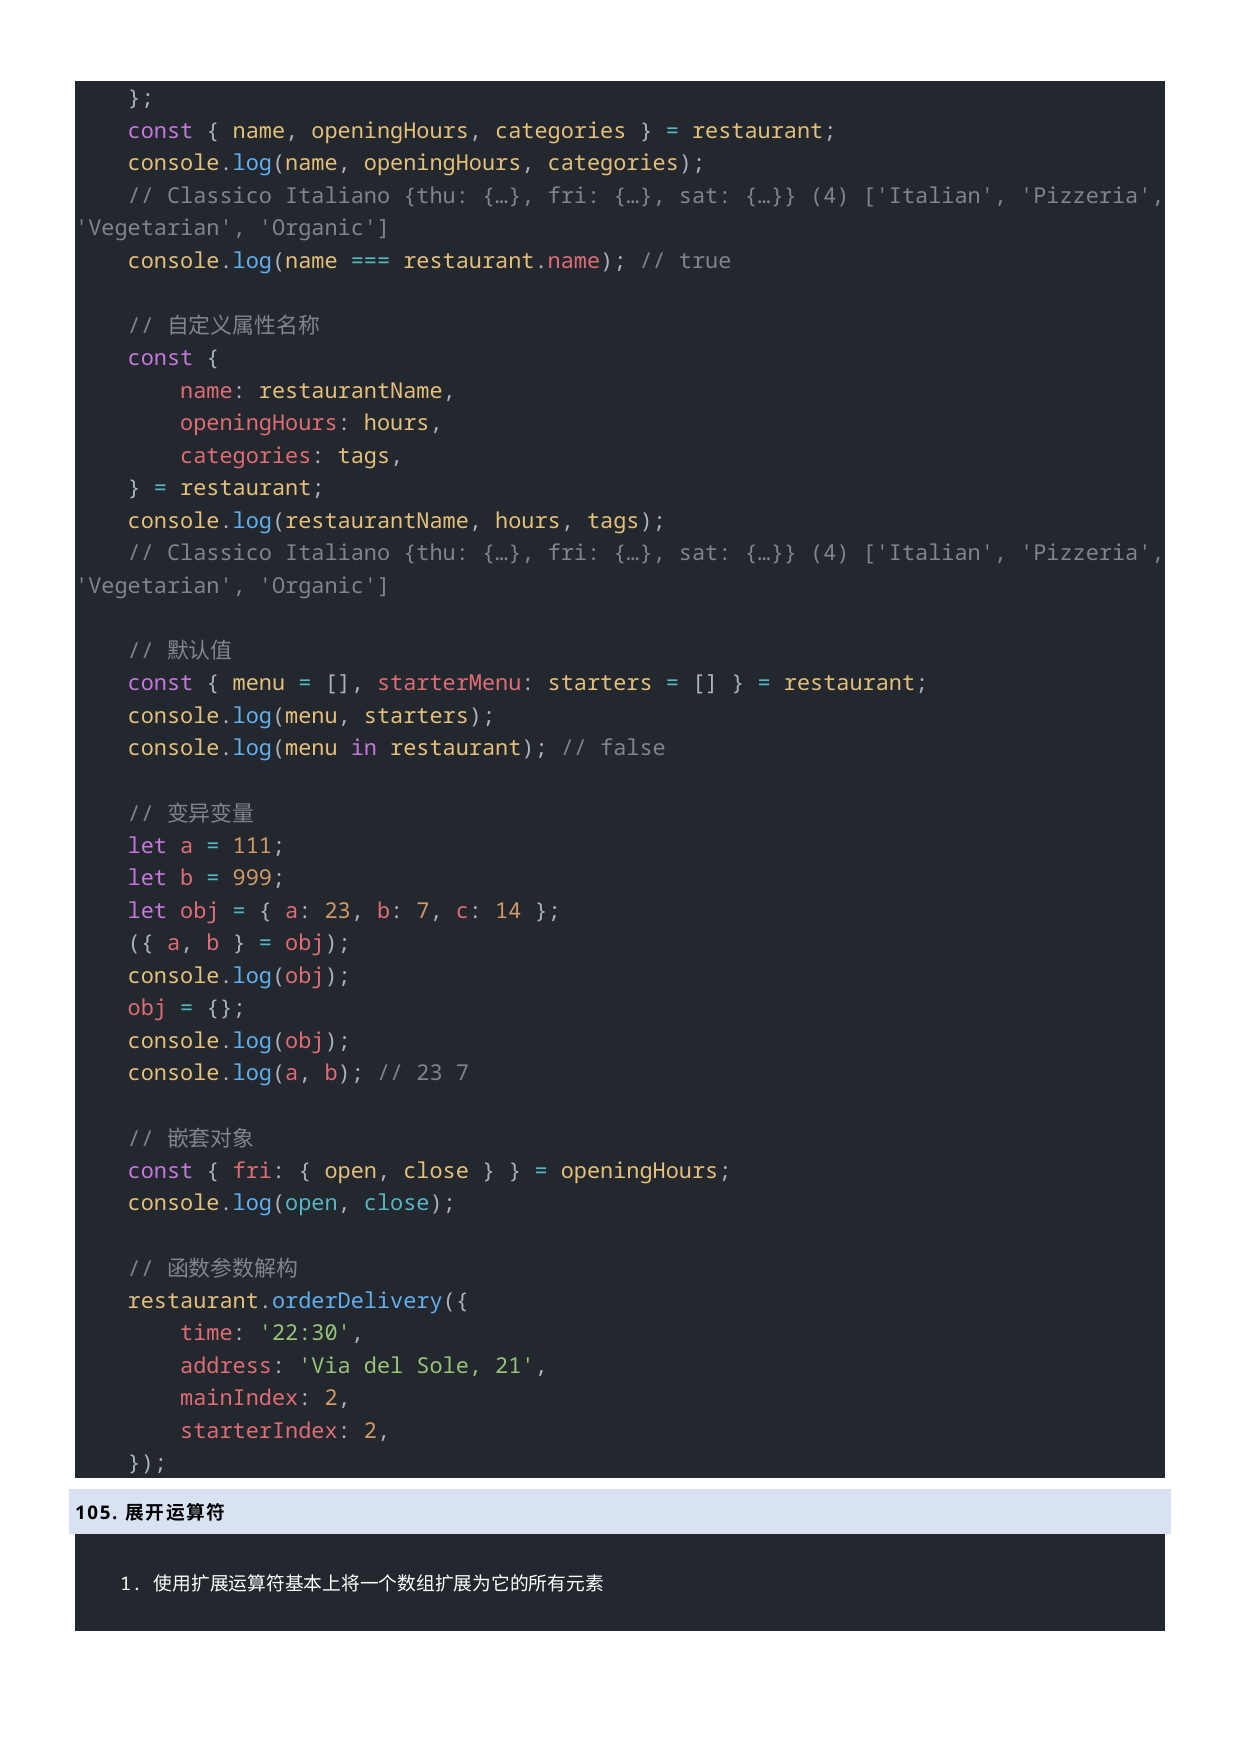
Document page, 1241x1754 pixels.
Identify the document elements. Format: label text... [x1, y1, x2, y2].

text console.log(name, openingHours, categories); [75, 146, 1165, 178]
text }; [75, 81, 1165, 113]
text // 默认值 [75, 633, 1165, 666]
text console.log(obj); [75, 1023, 1165, 1056]
text time: '22:30', [75, 1316, 1165, 1348]
text } = restaurant; [75, 471, 1165, 503]
text let a = 111; [75, 828, 1165, 861]
text categories: tags, [75, 438, 1165, 471]
text let b = 999; [75, 861, 1165, 893]
text const { menu = [], starterMenu: starters = [] } = restaurant; [75, 666, 1165, 698]
text starterIndex: 2, [75, 1413, 1165, 1446]
text // 变异变量 [75, 796, 1165, 828]
text // Classico Italiano {thu: {…}, fri: {…}, sat: {…}} (4) ['Italian', 'Pizzeria', 'Vegetarian', 'Organic'] [75, 178, 1165, 243]
text console.log(restaurantName, hours, tags); [75, 503, 1165, 536]
text address: 'Via del Sole, 21', [75, 1348, 1165, 1381]
text console.log(menu, starters); [75, 698, 1165, 731]
text // 嵌套对象 [75, 1121, 1165, 1153]
text let obj = { a: 23, b: 7, c: 14 }; [75, 893, 1165, 926]
text restaurant.orderDelivery({ [75, 1283, 1165, 1316]
text console.log(menu in restaurant); // false [75, 731, 1165, 763]
text openingHours: hours, [75, 406, 1165, 438]
text const { [75, 341, 1165, 373]
text // Classico Italiano {thu: {…}, fri: {…}, sat: {…}} (4) ['Italian', 'Pizzeria', 'Vegetarian', 'Organic'] [75, 536, 1165, 601]
text // 函数参数解构 [75, 1251, 1165, 1283]
text 1. 使用扩展运算符基本上将一个数组扩展为它的所有元素 [75, 1566, 1165, 1599]
text ({ a, b } = obj); [75, 926, 1165, 958]
subtitle 105. 展开运算符 [75, 1495, 1165, 1527]
text const { name, openingHours, categories } = restaurant; [75, 113, 1165, 146]
text }); [75, 1446, 1165, 1478]
text const { fri: { open, close } } = openingHours; [75, 1153, 1165, 1186]
text console.log(open, close); [75, 1186, 1165, 1218]
text obj = {}; [75, 991, 1165, 1023]
text name: restaurantName, [75, 373, 1165, 406]
text console.log(a, b); // 23 7 [75, 1056, 1165, 1088]
text console.log(obj); [75, 958, 1165, 991]
text // 自定义属性名称 [75, 308, 1165, 341]
text mainIndex: 2, [75, 1381, 1165, 1413]
text console.log(name === restaurant.name); // true [75, 243, 1165, 276]
